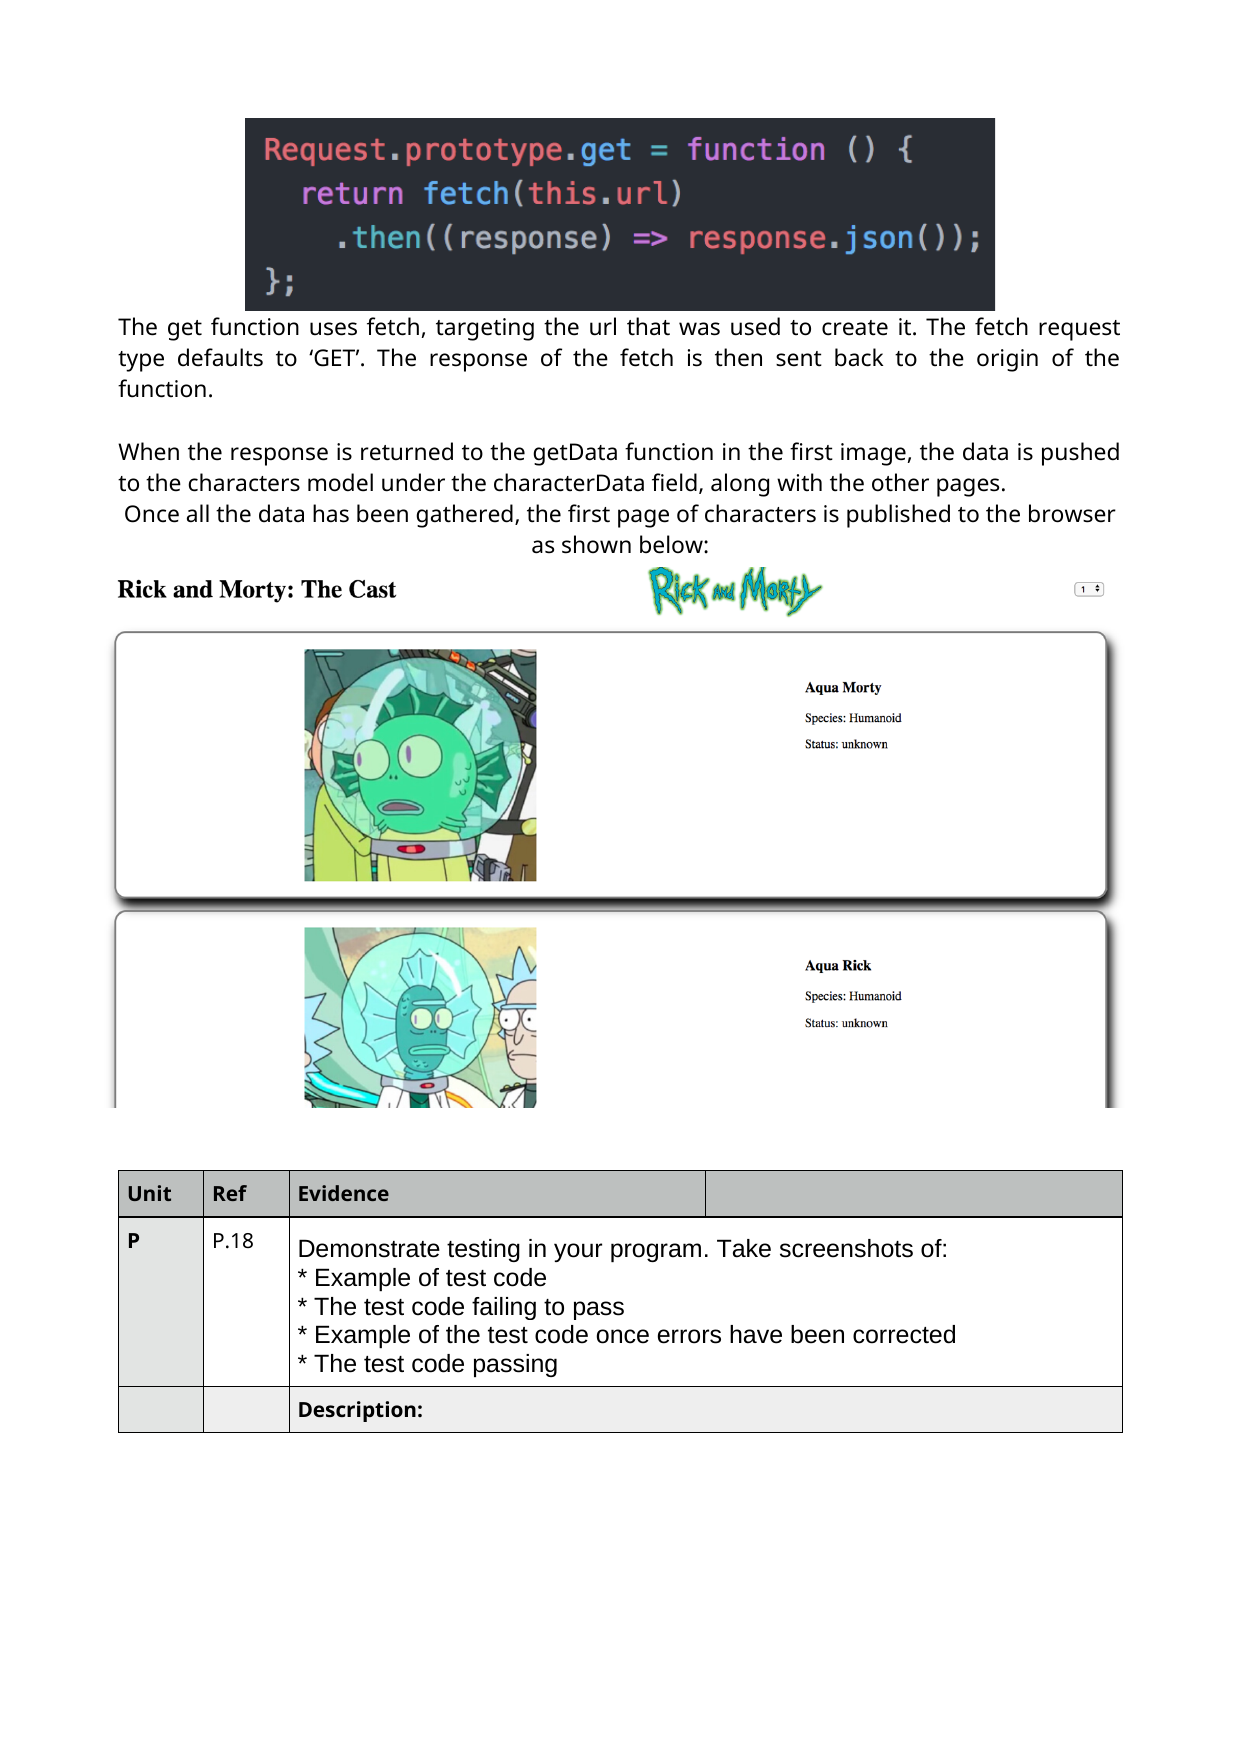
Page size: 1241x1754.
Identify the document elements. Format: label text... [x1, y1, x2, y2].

table_cell [204, 1387, 289, 1432]
picture [245, 118, 995, 311]
table_header [706, 1171, 1122, 1216]
text Once all the data has been gathered, the first page of characters is published to the browser as shown below: [118, 498, 1122, 561]
table_cell [119, 1387, 203, 1432]
text The get function uses fetch, targeting the url that was used to create it. The fetch request type defaults to ‘GET’. The response of the fetch is then sent back to the origin of the function. [118, 311, 1122, 404]
text When the response is returned to the getData function in the first image, the data is pushed to the characters model under the characterData field, along with the other pages. [118, 436, 1122, 498]
table_cell Description: [290, 1387, 1122, 1432]
table_cell P [119, 1218, 203, 1386]
table_header Ref [204, 1171, 289, 1216]
table_header Evidence [290, 1171, 705, 1216]
table_cell P.18 [204, 1218, 289, 1386]
table_header Unit [119, 1171, 203, 1216]
picture [83, 567, 1164, 1108]
table_cell Demonstrate testing in your program. Take screenshots of: * Example of test code * The test code failing to pass * Example of the test code once errors have been corrected * The test code passing [290, 1218, 1122, 1386]
